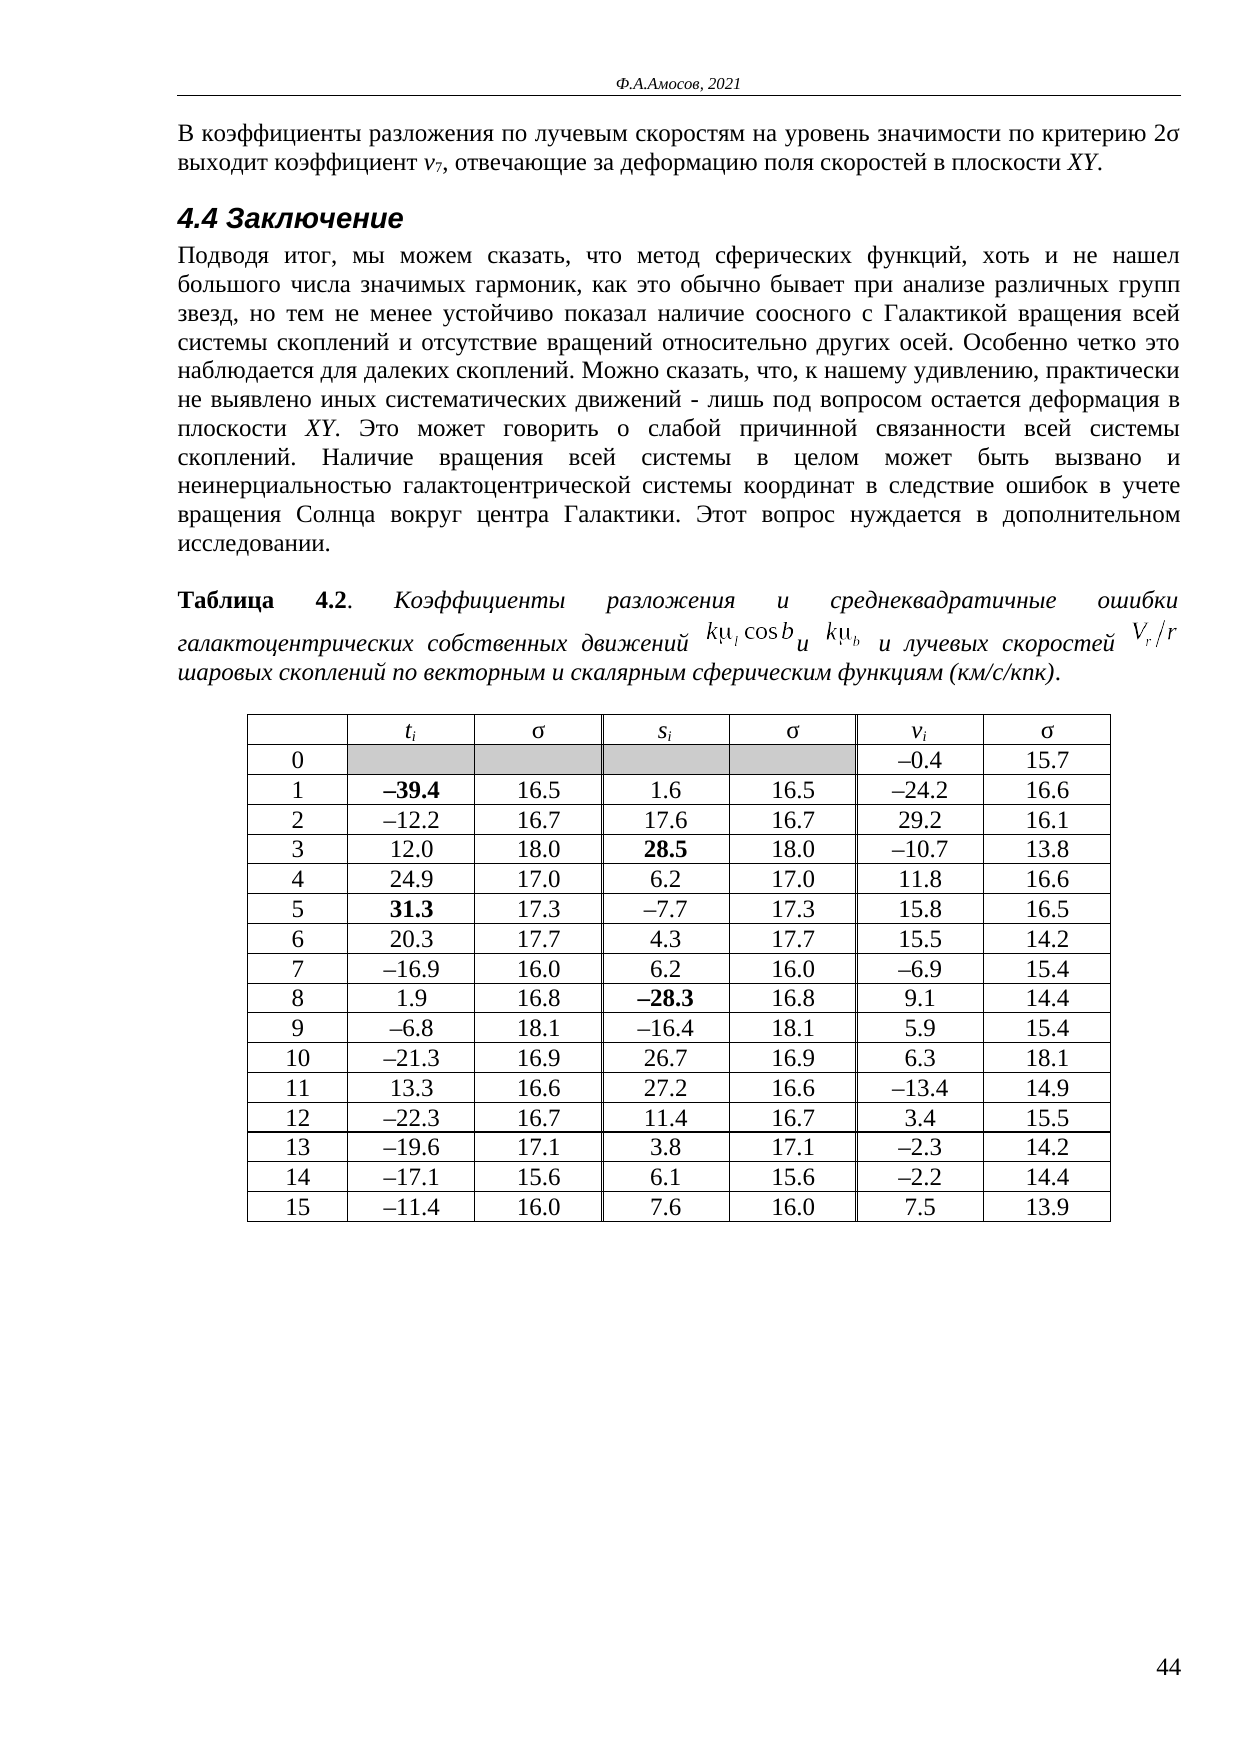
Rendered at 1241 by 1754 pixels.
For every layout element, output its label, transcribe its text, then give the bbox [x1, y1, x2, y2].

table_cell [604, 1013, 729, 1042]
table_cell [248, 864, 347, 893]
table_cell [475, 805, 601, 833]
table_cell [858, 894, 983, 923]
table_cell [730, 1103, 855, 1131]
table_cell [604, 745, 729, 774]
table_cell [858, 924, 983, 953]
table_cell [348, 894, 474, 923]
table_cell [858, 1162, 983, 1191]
text Таблица 4.2. Коэффициенты разложения и среднеквадратичные ошибки галактоцентрических собственных движений и и лучевых скоростей шаровых скоплений по векторным и скалярным сферическим функциям (км/с/кпк). [177, 585, 1181, 686]
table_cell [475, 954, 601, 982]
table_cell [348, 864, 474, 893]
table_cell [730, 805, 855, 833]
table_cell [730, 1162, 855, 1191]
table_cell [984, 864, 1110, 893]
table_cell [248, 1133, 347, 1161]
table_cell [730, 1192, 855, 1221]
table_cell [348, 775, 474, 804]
text Подводя итог, мы можем сказать, что метод сферических функций, хоть и не нашел большого числа значимых гармоник, как это обычно бывает при анализе различных групп звезд, но тем не менее устойчиво показал наличие соосного с Галактикой вращения всей системы скоплений и отсутствие вращений относительно других осей. Особенно четко это наблюдается для далеких скоплений. Можно сказать, что, к нашему удивлению, практически не выявлено иных систематических движений - лишь под вопросом остается деформация в плоскости XY. Это может говорить о слабой причинной связанности всей системы скоплений. Наличие вращения всей системы в целом может быть вызвано и неинерциальностью галактоцентрической системы координат в следствие ошибок в учете вращения Солнца вокруг центра Галактики. Этот вопрос нуждается в дополнительном исследовании. [177, 240, 1181, 557]
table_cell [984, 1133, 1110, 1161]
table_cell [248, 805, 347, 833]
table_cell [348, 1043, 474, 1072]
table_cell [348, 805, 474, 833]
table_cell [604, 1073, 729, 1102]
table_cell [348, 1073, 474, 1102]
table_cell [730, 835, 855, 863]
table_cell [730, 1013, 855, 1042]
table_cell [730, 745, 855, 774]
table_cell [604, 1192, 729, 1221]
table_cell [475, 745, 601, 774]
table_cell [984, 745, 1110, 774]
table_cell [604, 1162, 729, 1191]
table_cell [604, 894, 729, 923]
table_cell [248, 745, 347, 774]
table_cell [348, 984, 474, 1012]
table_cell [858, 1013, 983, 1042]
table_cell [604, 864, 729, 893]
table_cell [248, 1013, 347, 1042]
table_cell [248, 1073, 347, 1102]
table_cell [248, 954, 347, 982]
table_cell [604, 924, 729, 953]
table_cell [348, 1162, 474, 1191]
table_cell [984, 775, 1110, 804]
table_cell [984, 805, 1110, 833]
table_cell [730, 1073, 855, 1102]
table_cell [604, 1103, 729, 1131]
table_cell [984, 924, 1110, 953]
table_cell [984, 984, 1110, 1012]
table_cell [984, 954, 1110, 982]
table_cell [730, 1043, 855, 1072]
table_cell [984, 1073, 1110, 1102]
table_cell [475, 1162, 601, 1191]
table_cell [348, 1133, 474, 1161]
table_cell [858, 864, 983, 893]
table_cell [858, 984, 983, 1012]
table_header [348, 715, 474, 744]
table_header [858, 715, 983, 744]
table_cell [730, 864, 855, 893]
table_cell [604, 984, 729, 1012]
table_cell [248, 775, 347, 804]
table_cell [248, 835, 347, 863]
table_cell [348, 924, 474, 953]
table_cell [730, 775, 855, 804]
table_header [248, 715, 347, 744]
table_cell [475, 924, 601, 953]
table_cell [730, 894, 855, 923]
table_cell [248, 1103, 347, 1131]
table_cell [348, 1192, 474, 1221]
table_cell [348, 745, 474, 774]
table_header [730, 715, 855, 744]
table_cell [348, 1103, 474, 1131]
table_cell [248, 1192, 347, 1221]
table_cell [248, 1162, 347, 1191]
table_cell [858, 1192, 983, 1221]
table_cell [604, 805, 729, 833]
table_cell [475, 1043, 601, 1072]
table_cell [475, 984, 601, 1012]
text В коэффициенты разложения по лучевым скоростям на уровень значимости по критерию 2σ выходит коэффициент v7, отвечающие за деформацию поля скоростей в плоскости XY. [177, 118, 1181, 176]
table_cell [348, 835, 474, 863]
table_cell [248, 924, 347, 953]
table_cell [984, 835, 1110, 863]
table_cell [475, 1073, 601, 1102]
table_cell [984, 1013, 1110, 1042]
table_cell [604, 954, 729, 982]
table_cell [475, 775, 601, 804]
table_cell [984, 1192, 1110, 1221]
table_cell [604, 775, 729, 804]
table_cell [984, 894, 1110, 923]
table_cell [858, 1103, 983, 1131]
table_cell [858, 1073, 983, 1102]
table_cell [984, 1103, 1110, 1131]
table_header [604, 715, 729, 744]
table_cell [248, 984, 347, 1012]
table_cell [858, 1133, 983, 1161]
subtitle 4.4 Заключение [177, 201, 1181, 234]
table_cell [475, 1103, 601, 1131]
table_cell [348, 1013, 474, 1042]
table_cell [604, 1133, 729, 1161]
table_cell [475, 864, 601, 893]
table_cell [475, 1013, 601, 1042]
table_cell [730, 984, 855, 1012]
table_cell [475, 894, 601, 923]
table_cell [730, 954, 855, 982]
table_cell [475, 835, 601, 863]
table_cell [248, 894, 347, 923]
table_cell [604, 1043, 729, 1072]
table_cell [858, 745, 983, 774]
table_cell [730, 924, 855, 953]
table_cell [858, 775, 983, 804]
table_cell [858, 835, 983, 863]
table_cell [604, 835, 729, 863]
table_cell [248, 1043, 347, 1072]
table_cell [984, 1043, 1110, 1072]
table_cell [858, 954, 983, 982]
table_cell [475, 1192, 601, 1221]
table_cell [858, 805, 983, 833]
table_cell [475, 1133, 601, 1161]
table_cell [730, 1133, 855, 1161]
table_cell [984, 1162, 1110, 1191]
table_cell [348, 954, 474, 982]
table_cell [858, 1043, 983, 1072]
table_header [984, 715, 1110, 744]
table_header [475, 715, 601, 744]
